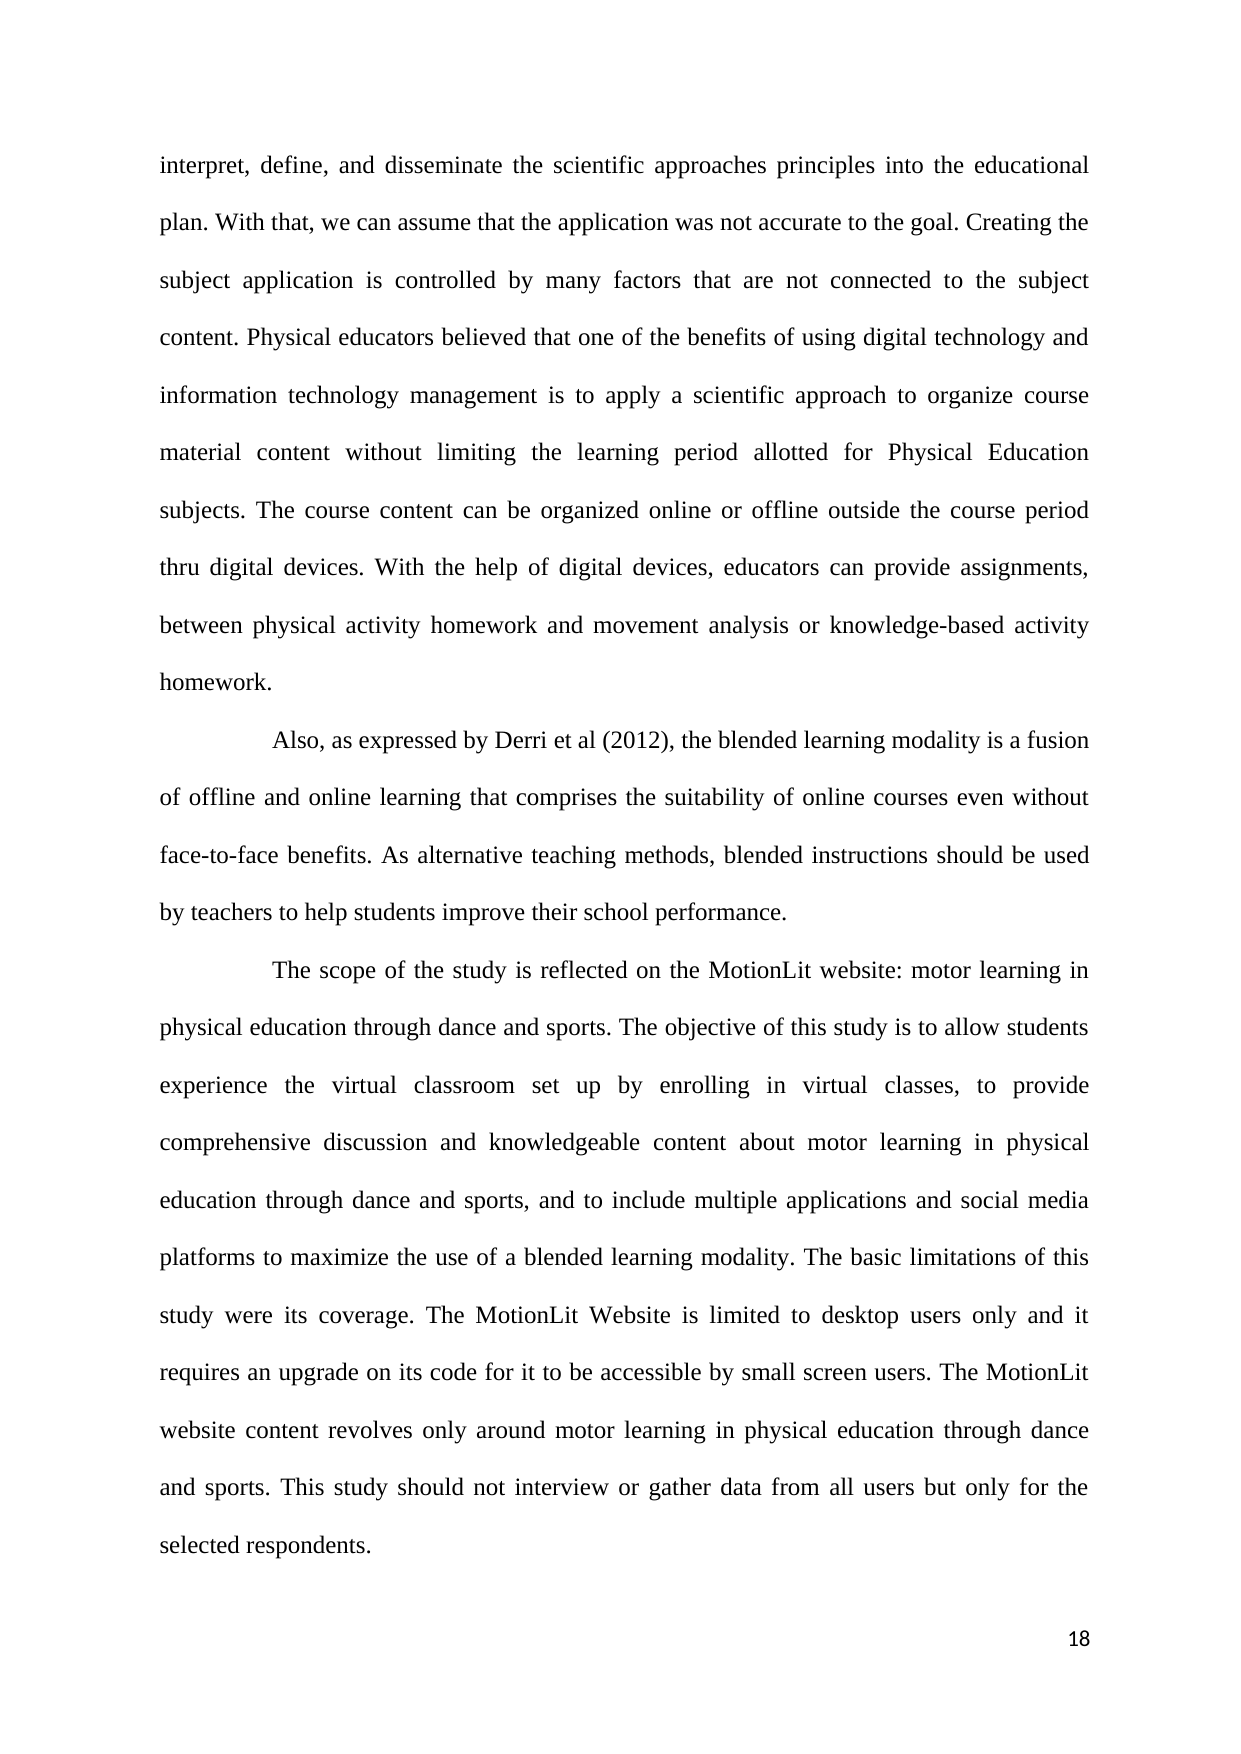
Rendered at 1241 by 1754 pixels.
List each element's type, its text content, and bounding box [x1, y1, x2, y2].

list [159, 150, 1090, 696]
list Also, as expressed by Derri et al (2012), the blended learning modality is a fusion of offline and online learning that comprises the suitability of online courses even without face-to-face benefits. As alternative teaching methods, blended instructions should be used by teachers to help students improve their school performance. [159, 725, 1090, 926]
list The scope of the study is reflected on the MotionLit website: motor learning in physical education through dance and sports. The objective of this study is to allow students experience the virtual classroom set up by enrolling in virtual classes, to provide comprehensive discussion and knowledgeable content about motor learning in physical education through dance and sports, and to include multiple applications and social media platforms to maximize the use of a blended learning modality. The basic limitations of this study were its coverage. The MotionLit Website is limited to desktop users only and it requires an upgrade on its code for it to be accessible by small screen users. The MotionLit website content revolves only around motor learning in physical education through dance and sports. This study should not interview or gather data from all users but only for the selected respondents. [159, 955, 1090, 1559]
